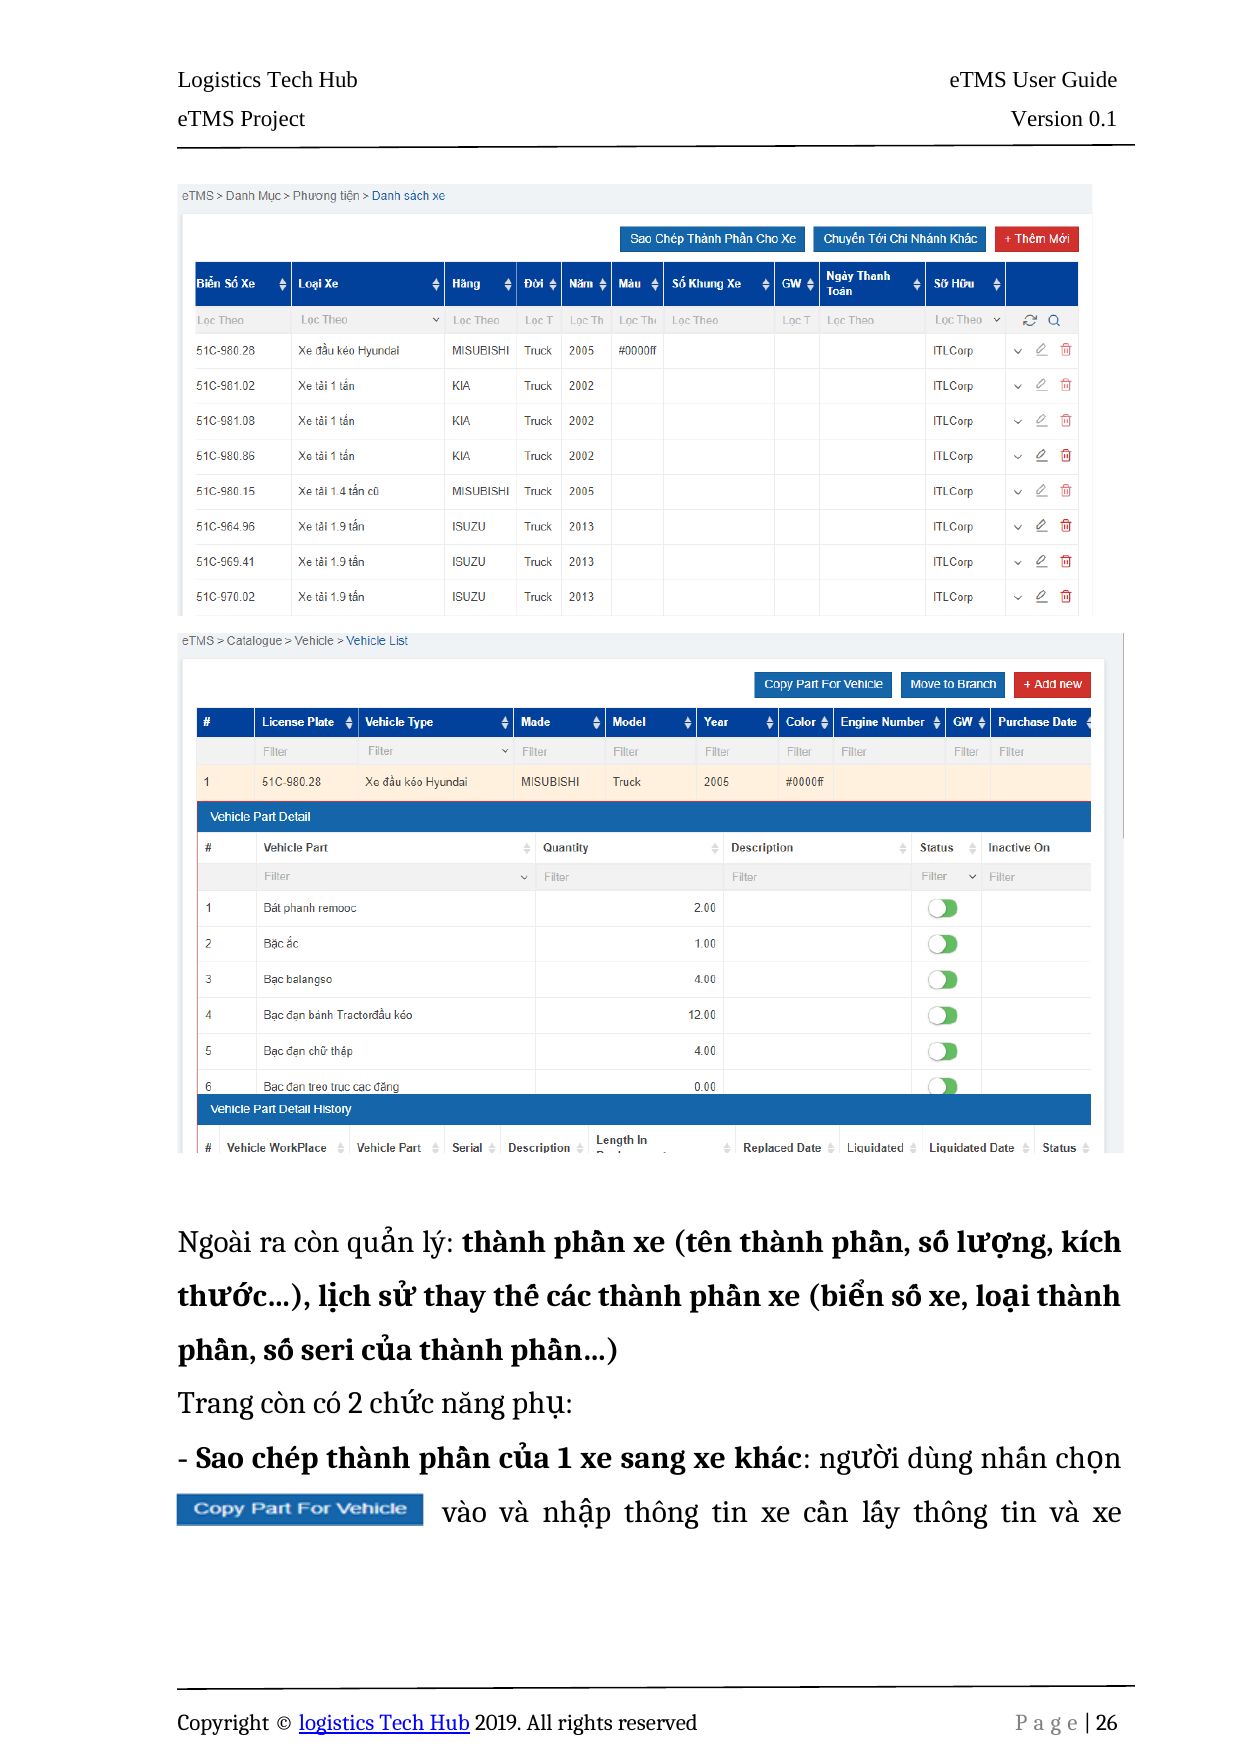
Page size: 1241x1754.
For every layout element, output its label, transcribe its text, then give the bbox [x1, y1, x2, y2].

picture [177, 184, 1093, 616]
picture [177, 633, 1124, 1153]
list Trang còn có 2 chức năng phụ: [177, 1386, 1122, 1422]
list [177, 1439, 1122, 1530]
text Ngoài ra còn quản lý: thành phần xe (tên thành phần, số lượng, kích thước…), lịch sử thay thế các thành phần xe (biển số xe, loại thành phần, số seri của thành phần…) [177, 1224, 1122, 1368]
picture [176, 1493, 424, 1526]
